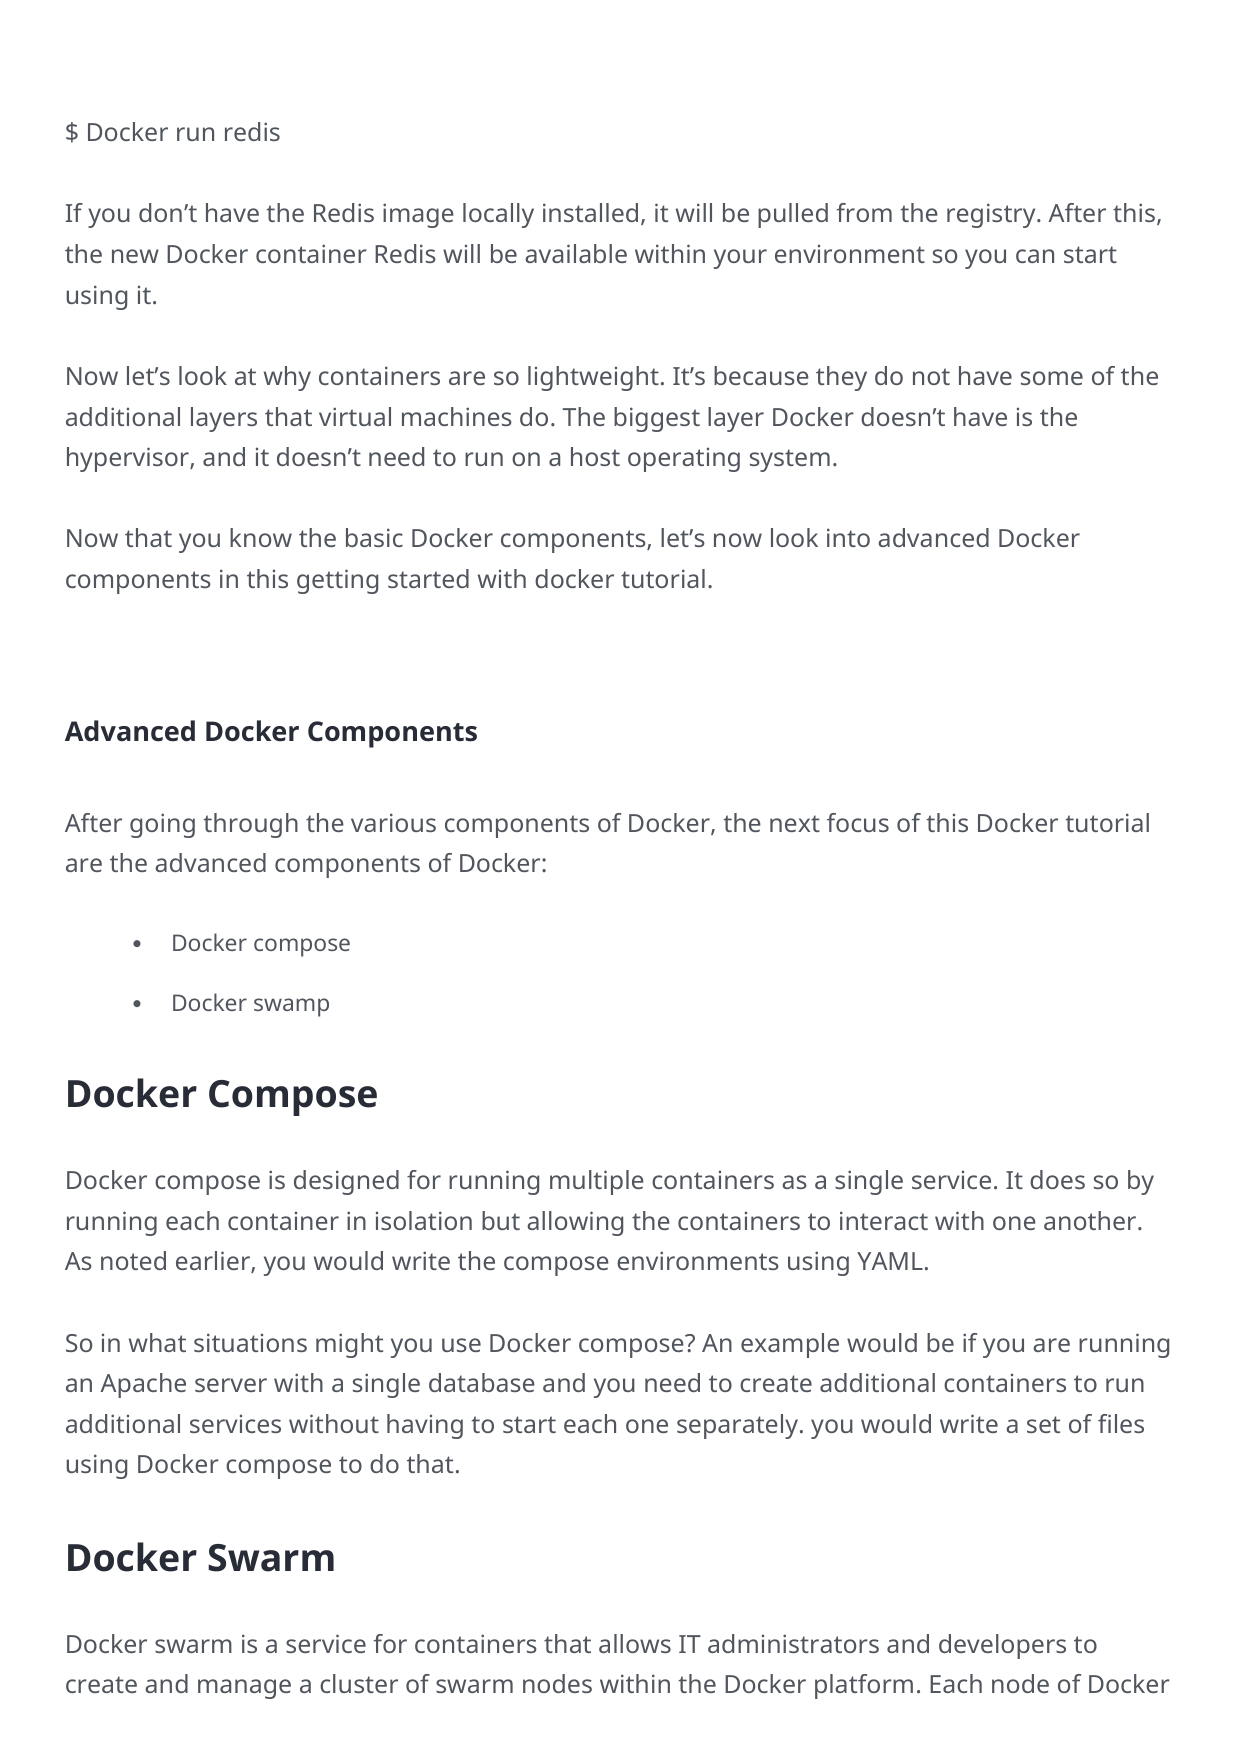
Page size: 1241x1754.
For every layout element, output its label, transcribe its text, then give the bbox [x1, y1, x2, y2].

text After going through the various components of Docker, the next focus of this Docker tutorial are the advanced components of Docker: [64, 799, 1173, 880]
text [64, 1620, 1173, 1701]
text Now that you know the basic Docker components, let’s now look into advanced Docker components in this getting started with docker tutorial. [64, 514, 1173, 596]
list Docker compose [133, 921, 1173, 958]
text If you don’t have the Redis image locally installed, it will be pulled from the registry. After this, the new Docker container Redis will be available within your environment so you can start using it. [64, 189, 1173, 311]
subtitle Docker Swarm [64, 1531, 1173, 1582]
list Docker swamp [133, 980, 1173, 1018]
text $ Docker run redis [64, 108, 1173, 149]
subtitle Advanced Docker Components [64, 696, 1173, 749]
subtitle Docker Compose [64, 1068, 1173, 1119]
text Now let’s look at why containers are so lightweight. It’s because they do not have some of the additional layers that virtual machines do. The biggest layer Docker doesn’t have is the hypervisor, and it doesn’t need to run on a host operating system. [64, 352, 1173, 474]
text So in what situations might you use Docker compose? An example would be if you are running an Apache server with a single database and you need to create additional containers to run additional services without having to start each one separately. you would write a set of files using Docker compose to do that. [64, 1319, 1173, 1481]
text Docker compose is designed for running multiple containers as a single service. It does so by running each container in isolation but allowing the containers to interact with one another. As noted earlier, you would write the compose environments using YAML. [64, 1156, 1173, 1278]
